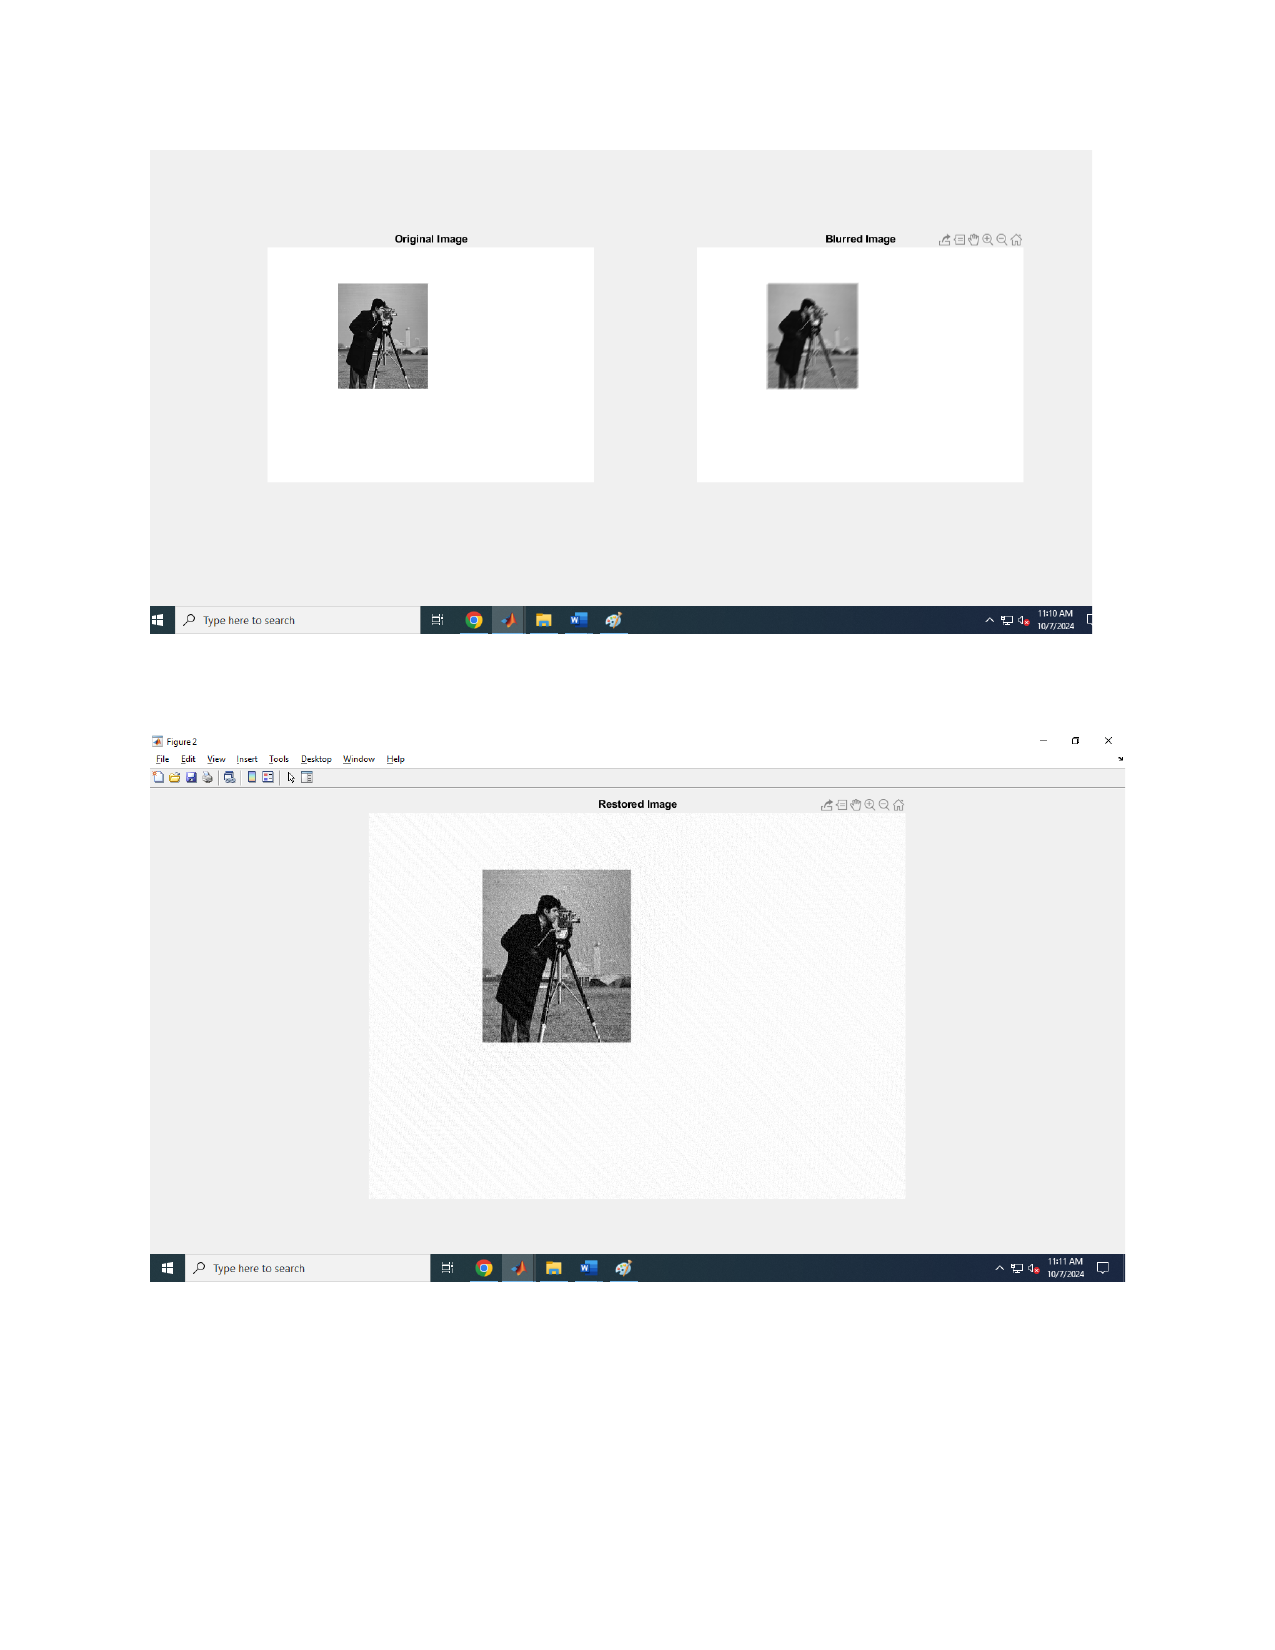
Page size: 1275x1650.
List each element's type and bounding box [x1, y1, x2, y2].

picture [150, 733, 1125, 1282]
picture [150, 150, 1093, 634]
